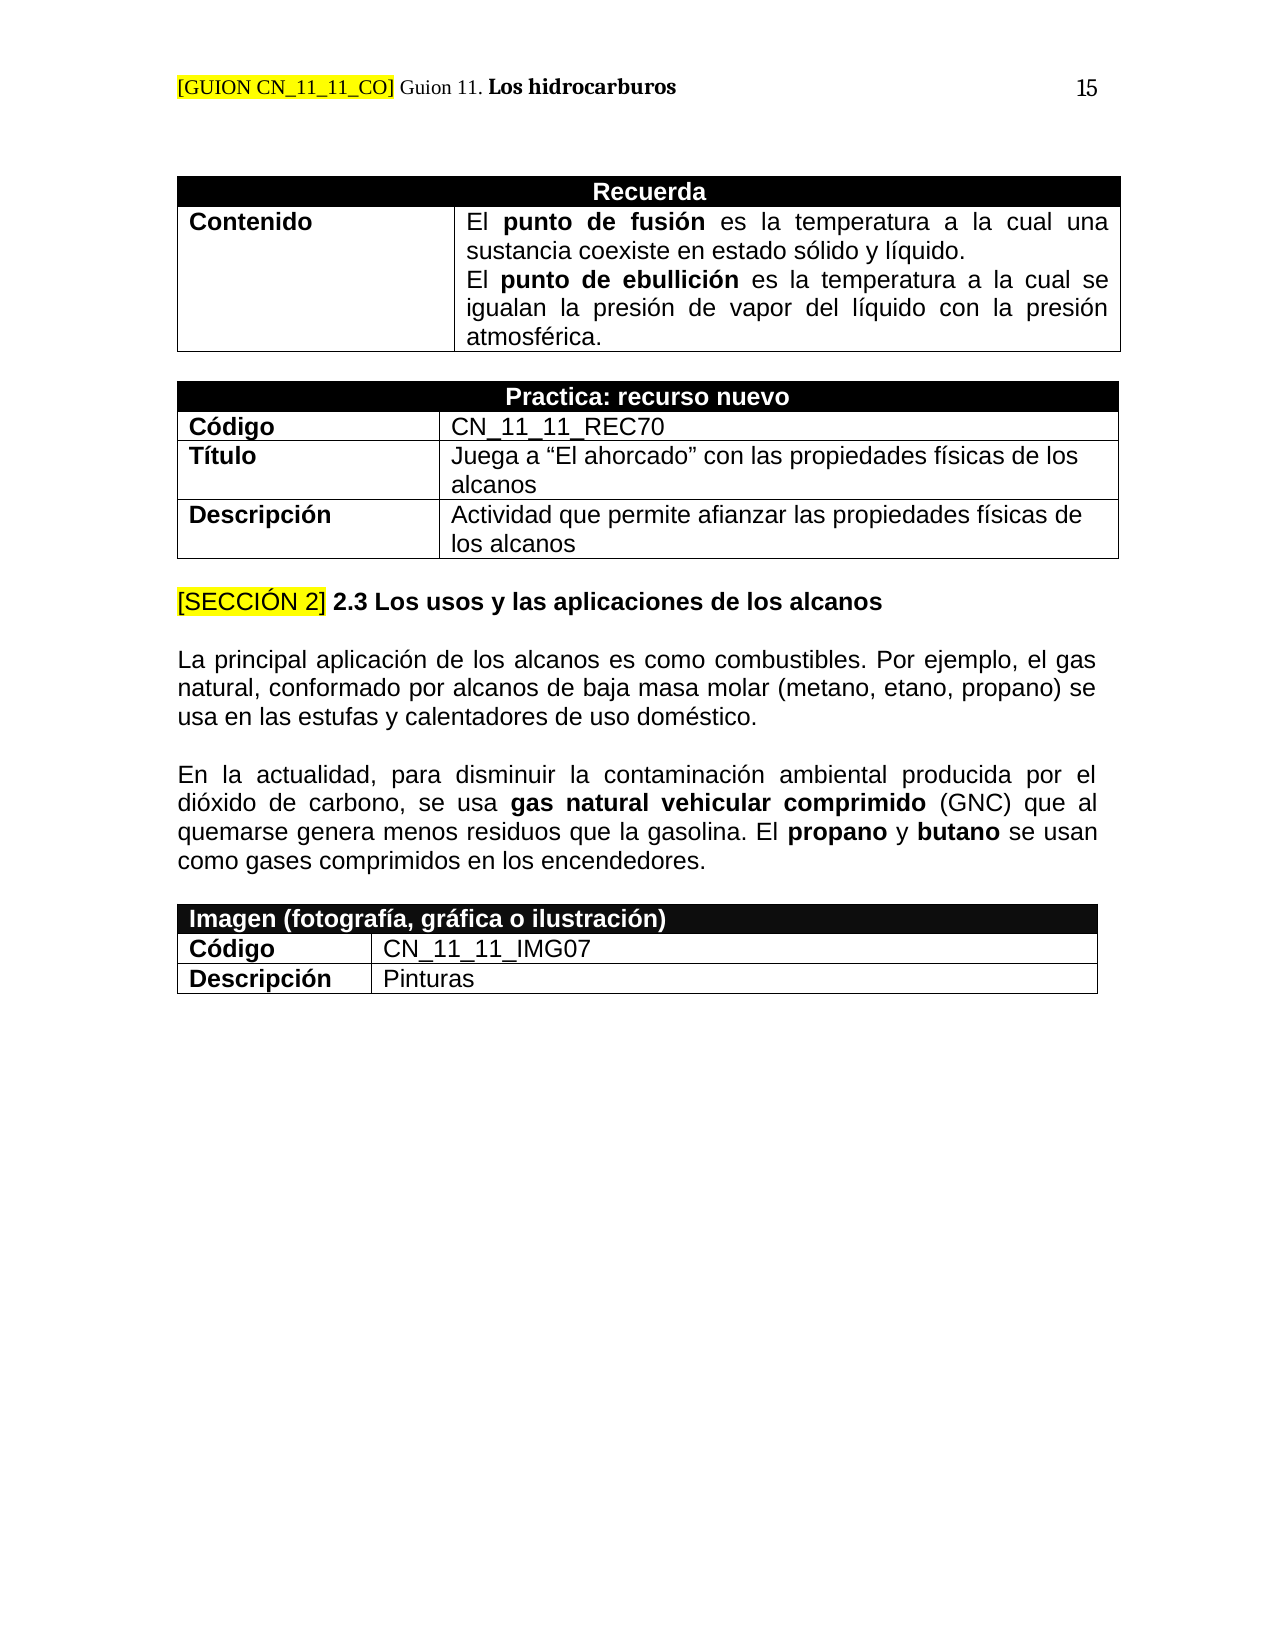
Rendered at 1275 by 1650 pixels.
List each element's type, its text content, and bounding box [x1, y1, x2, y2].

table_cell Descripción [178, 964, 371, 993]
table_cell Contenido [178, 207, 454, 351]
table_cell CN_11_11_IMG07 [372, 934, 1097, 963]
table_cell CN_11_11_REC70 [440, 412, 1118, 440]
table_cell Juega a “El ahorcado” con las propiedades físicas de los alcanos [440, 441, 1118, 499]
table_header Imagen (fotografía, gráfica o ilustración) [178, 905, 1097, 933]
table_cell Actividad que permite afianzar las propiedades físicas de los alcanos [440, 500, 1118, 557]
text La principal aplicación de los alcanos es como combustibles. Por ejemplo, el gas natural, conformado por alcanos de baja masa molar (metano, etano, propano) se usa en las estufas y calentadores de uso doméstico. [177, 645, 1098, 731]
table_header Recuerda [178, 178, 1120, 206]
table_header Practica: recurso nuevo [178, 382, 1118, 411]
text [SECCIÓN 2] 2.3 Los usos y las aplicaciones de los alcanos [326, 587, 1098, 616]
table_cell Código [178, 412, 439, 440]
table_cell El punto de fusión es la temperatura a la cual una sustancia coexiste en estado sólido y líquido. El punto de ebullición es la temperatura a la cual se igualan la presión de vapor del líquido con la presión atmosférica. [455, 207, 1120, 351]
table_cell Descripción [178, 500, 439, 557]
table_cell Título [178, 441, 439, 499]
text En la actualidad, para disminuir la contaminación ambiental producida por el dióxido de carbono, se usa gas natural vehicular comprimido (GNC) que al quemarse genera menos residuos que la gasolina. El propano y butano se usan como gases comprimidos en los encendedores. [177, 760, 1098, 875]
table_cell Código [178, 934, 371, 963]
table_cell Pinturas [372, 964, 1097, 993]
